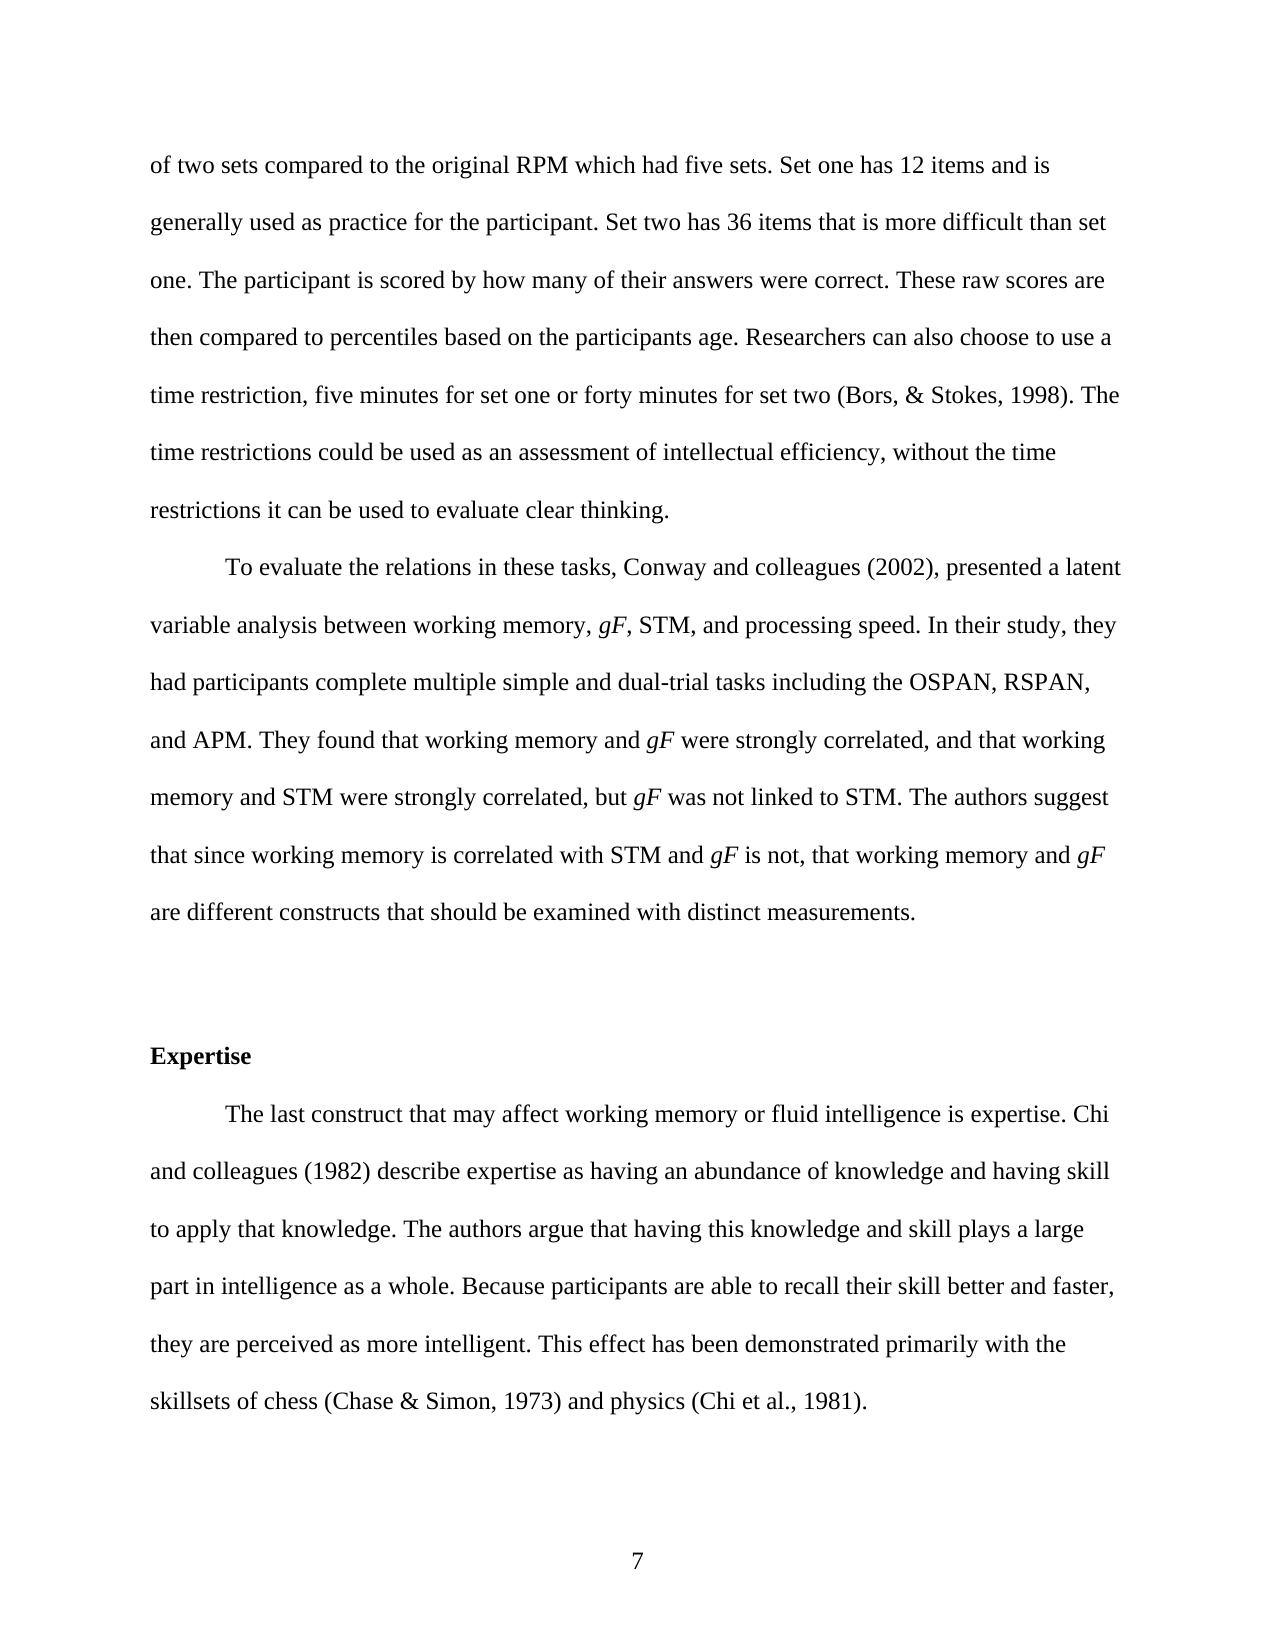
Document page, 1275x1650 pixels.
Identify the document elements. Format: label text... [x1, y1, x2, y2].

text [150, 150, 1125, 524]
text Expertise [150, 1041, 1125, 1070]
text The last construct that may affect working memory or fluid intelligence is expertise. Chi and colleagues (1982) describe expertise as having an abundance of knowledge and having skill to apply that knowledge. The authors argue that having this knowledge and skill plays a large part in intelligence as a whole. Because participants are able to recall their skill better and faster, they are perceived as more intelligent. This effect has been demonstrated primarily with the skillsets of chess (Chase & Simon, 1973) and physics (Chi et al., 1981). [150, 1099, 1125, 1415]
text To evaluate the relations in these tasks, Conway and colleagues (2002), presented a latent variable analysis between working memory, gF, STM, and processing speed. In their study, they had participants complete multiple simple and dual-trial tasks including the OSPAN, RSPAN, and APM. They found that working memory and gF were strongly correlated, and that working memory and STM were strongly correlated, but gF was not linked to STM. The authors suggest that since working memory is correlated with STM and gF is not, that working memory and gF are different constructs that should be examined with distinct measurements. [150, 552, 1125, 926]
